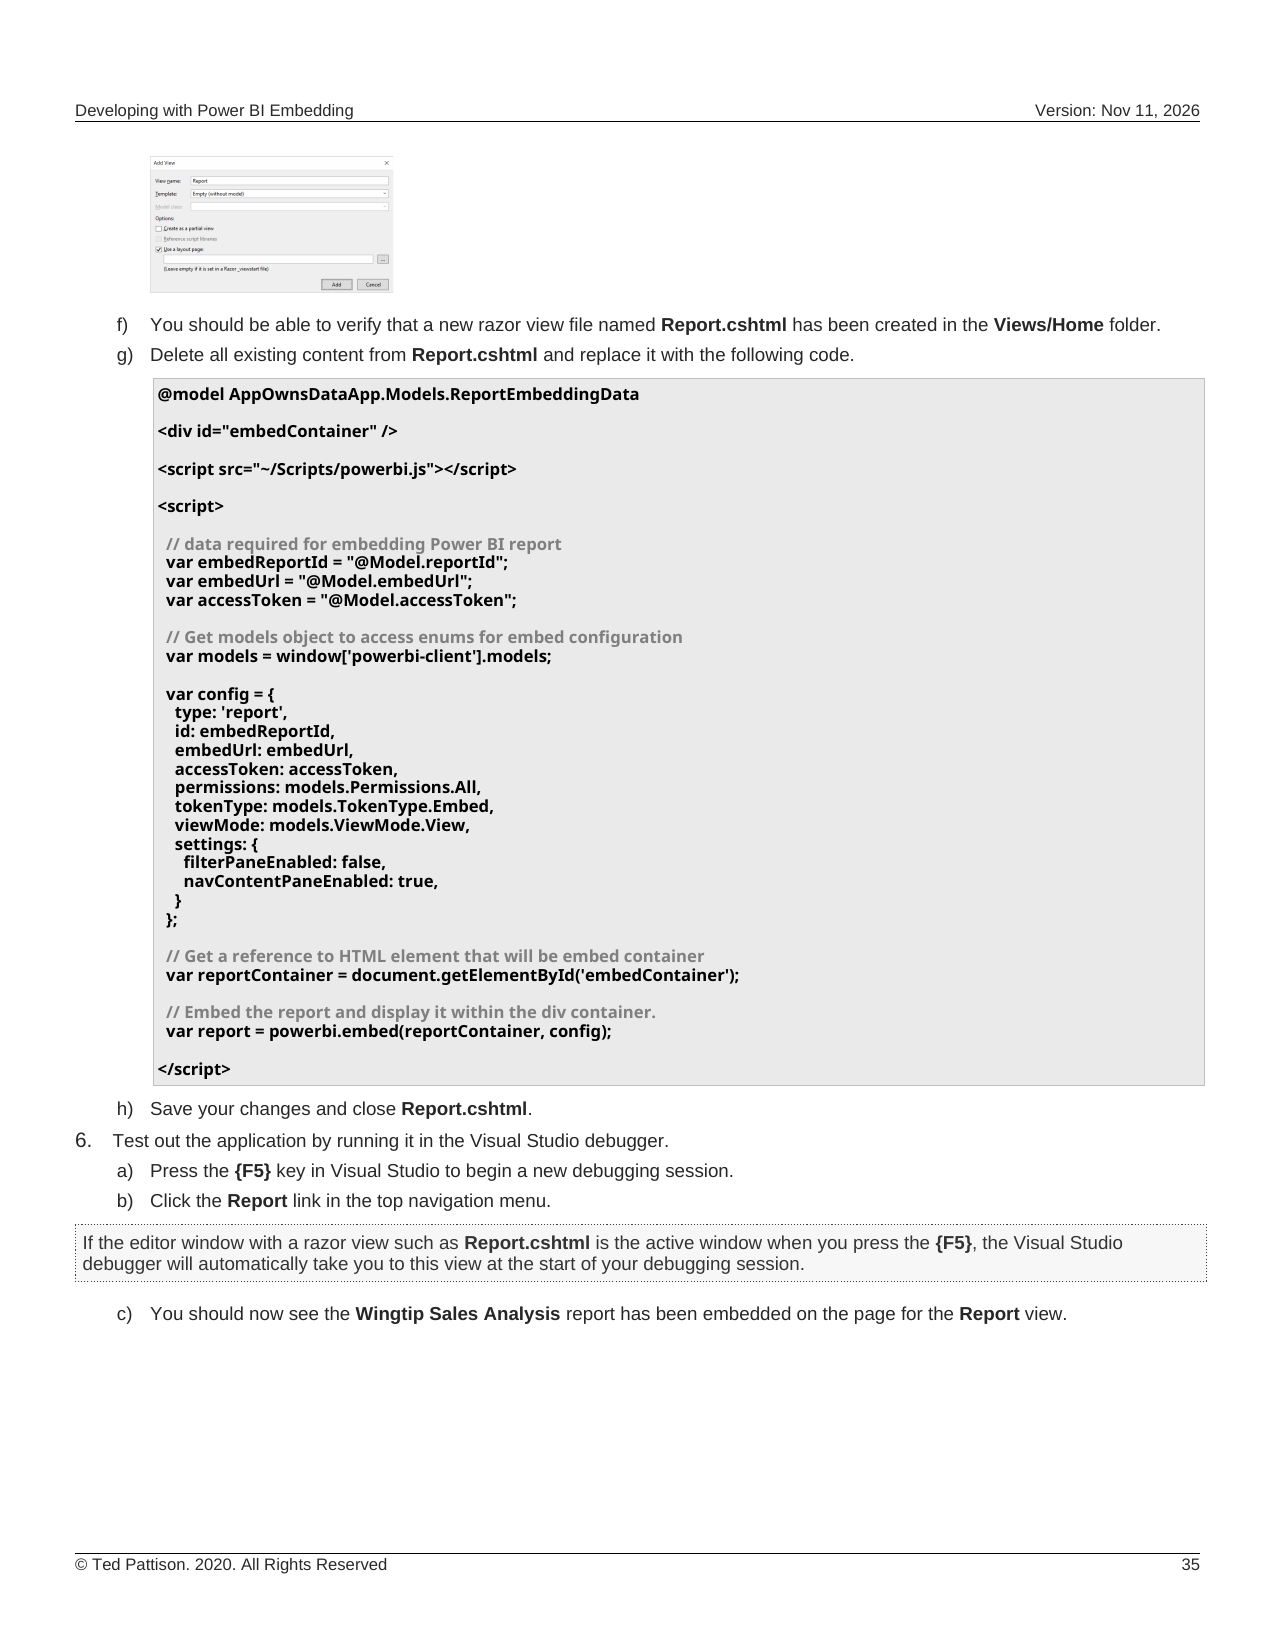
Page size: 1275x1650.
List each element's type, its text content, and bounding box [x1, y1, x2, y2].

text embedUrl: embedUrl, [154, 734, 1204, 753]
text // Embed the report and display it within the div container. [154, 997, 1204, 1016]
text var accessToken = "@Model.accessToken"; [154, 584, 1204, 603]
text accessToken: accessToken, [154, 753, 1204, 772]
list You should be able to verify that a new razor view file named Report.cshtml has been created in the Views/Home folder. [117, 314, 1200, 336]
text permissions: models.Permissions.All, [154, 772, 1204, 791]
text var report = powerbi.embed(reportContainer, config); [154, 1016, 1204, 1034]
text var reportContainer = document.getElementById('embedContainer'); [154, 959, 1204, 978]
text type: 'report', [154, 697, 1204, 716]
text var embedReportId = "@Model.reportId"; [154, 547, 1204, 566]
text // Get models object to access enums for embed configuration [154, 622, 1204, 641]
text }; [154, 903, 1204, 922]
text If the editor window with a razor view such as Report.cshtml is the active window when you press the {F5}, the Visual Studio debugger will automatically take you to this view at the start of your debugging session. [75, 1224, 1207, 1282]
text // data required for embedding Power BI report [154, 528, 1204, 547]
list You should now see the Wingtip Sales Analysis report has been embedded on the page for the Report view. [117, 1303, 1200, 1324]
text filterPaneEnabled: false, [154, 847, 1204, 866]
text <script> [154, 491, 1204, 509]
list Test out the application by running it in the Visual Studio debugger. [75, 1128, 1200, 1152]
text var embedUrl = "@Model.embedUrl"; [154, 566, 1204, 584]
text tokenType: models.TokenType.Embed, [154, 791, 1204, 809]
text } [154, 884, 1204, 903]
text settings: { [154, 828, 1204, 847]
text var models = window['powerbi-client'].models; [154, 641, 1204, 659]
list Click the Report link in the top navigation menu. [117, 1190, 1200, 1212]
text @model AppOwnsDataApp.Models.ReportEmbeddingData [154, 379, 1204, 397]
list Delete all existing content from Report.cshtml and replace it with the following code. [117, 344, 1200, 366]
text <div id="embedContainer" /> [154, 416, 1204, 434]
text id: embedReportId, [154, 716, 1204, 734]
text <script src="~/Scripts/powerbi.js"></script> [154, 453, 1204, 472]
list Press the {F5} key in Visual Studio to begin a new debugging session. [117, 1160, 1200, 1182]
list Save your changes and close Report.cshtml. [117, 1098, 1200, 1119]
text navContentPaneEnabled: true, [154, 866, 1204, 884]
picture [150, 156, 394, 293]
text </script> [154, 1053, 1204, 1085]
text var config = { [154, 678, 1204, 697]
text // Get a reference to HTML element that will be embed container [154, 941, 1204, 959]
text viewMode: models.ViewMode.View, [154, 809, 1204, 828]
